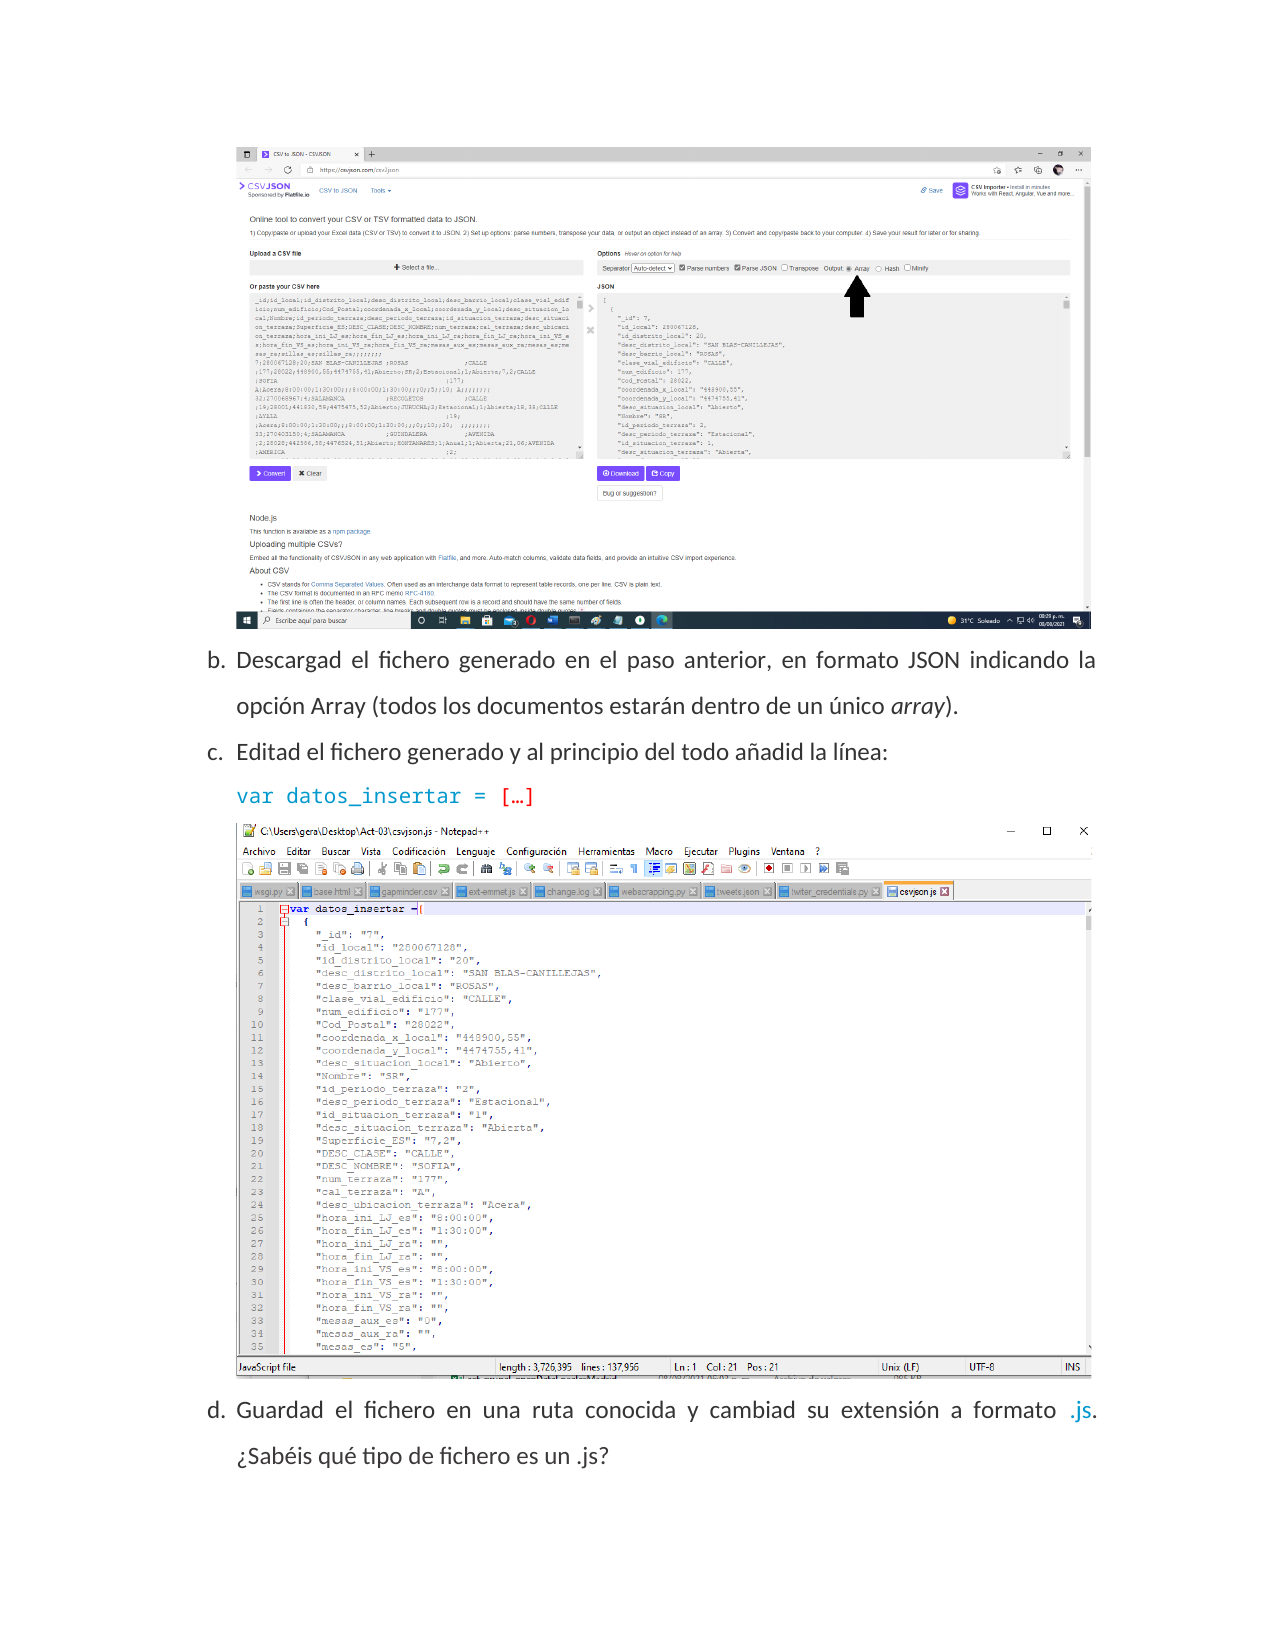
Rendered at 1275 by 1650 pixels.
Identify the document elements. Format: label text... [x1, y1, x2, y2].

list Editad el fichero generado y al principio del todo añadid la línea: [207, 736, 1098, 766]
picture [236, 823, 1092, 1379]
picture [236, 147, 1091, 629]
list var datos_insertar = […] [236, 781, 1098, 810]
list Descargad el fichero generado en el paso anterior, en formato JSON indicando la opción Array (todos los documentos estarán dentro de un único array). [207, 644, 1098, 720]
list Guardad el fichero en una ruta conocida y cambiad su extensión a formato .js. ¿Sabéis qué tipo de fichero es un .js? [207, 1394, 1098, 1470]
